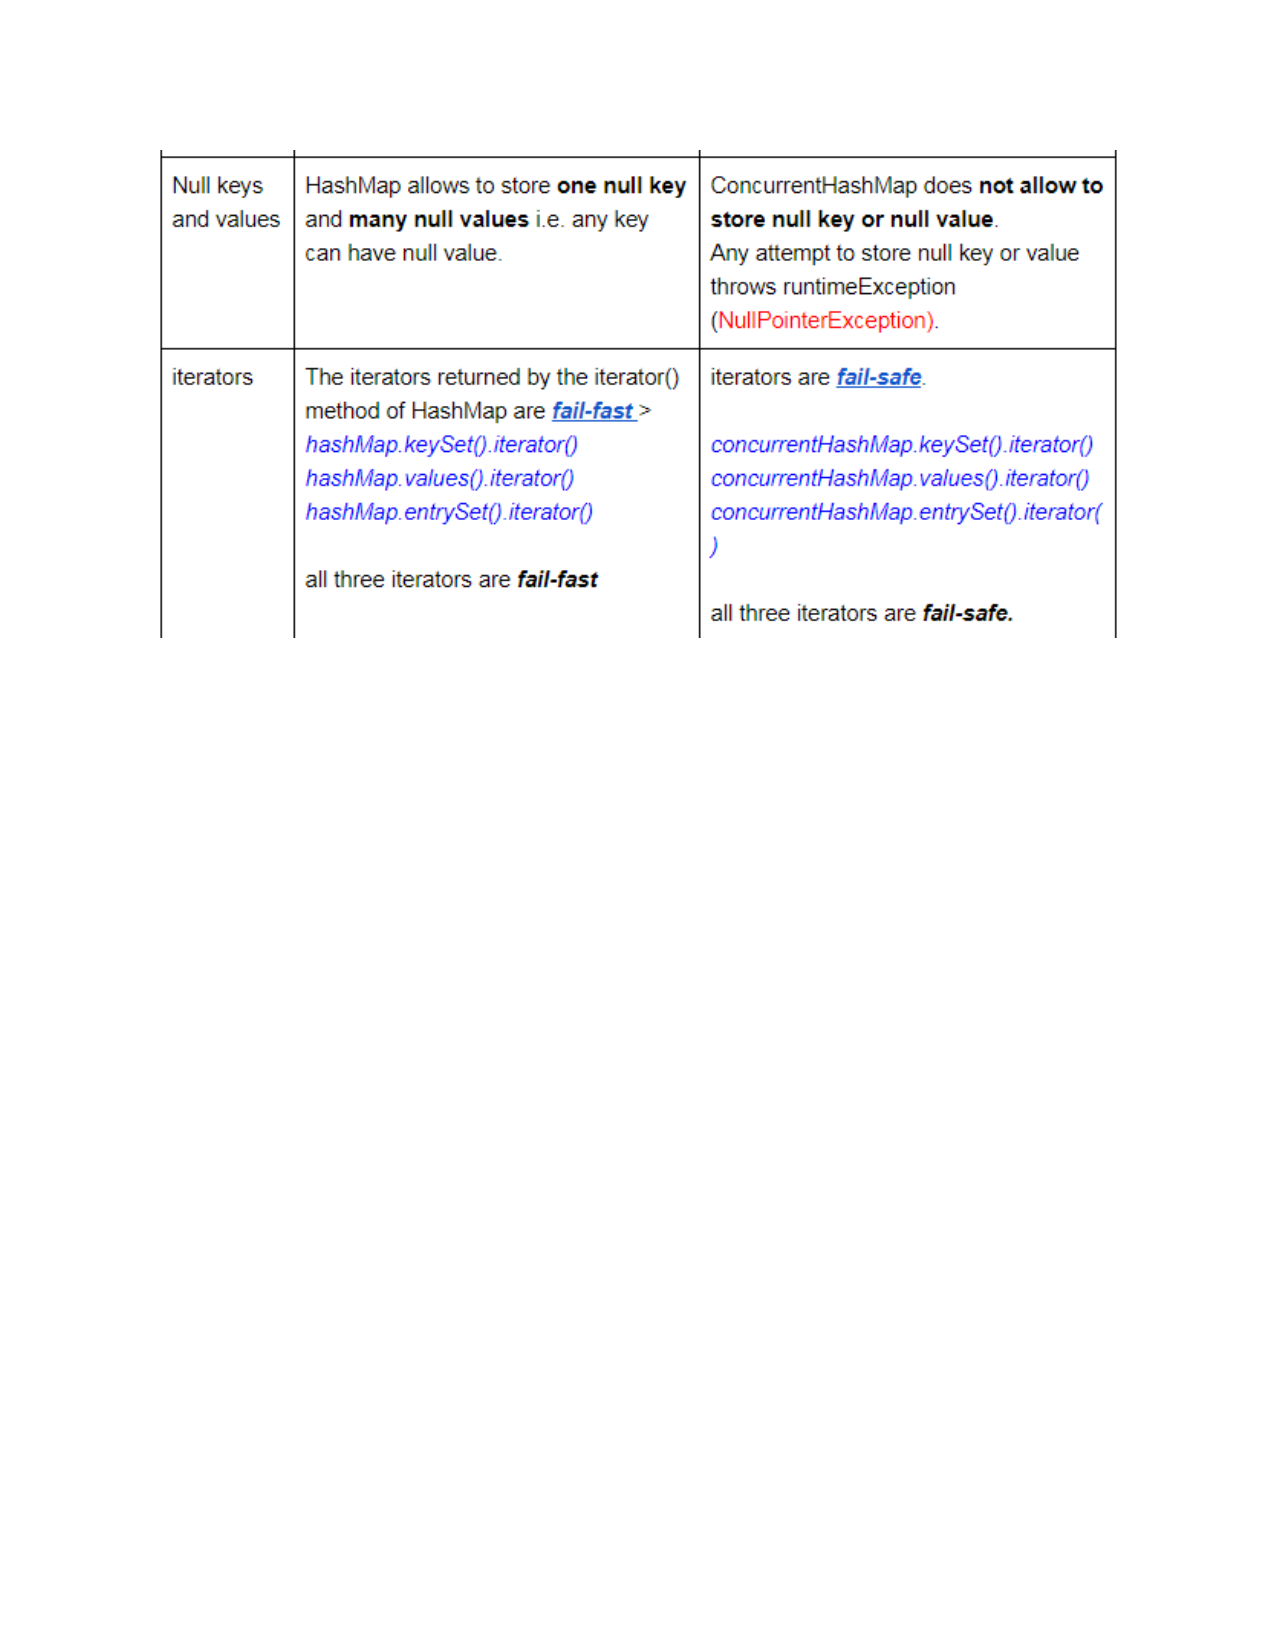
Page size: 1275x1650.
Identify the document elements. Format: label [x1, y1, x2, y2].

picture [150, 150, 1125, 638]
